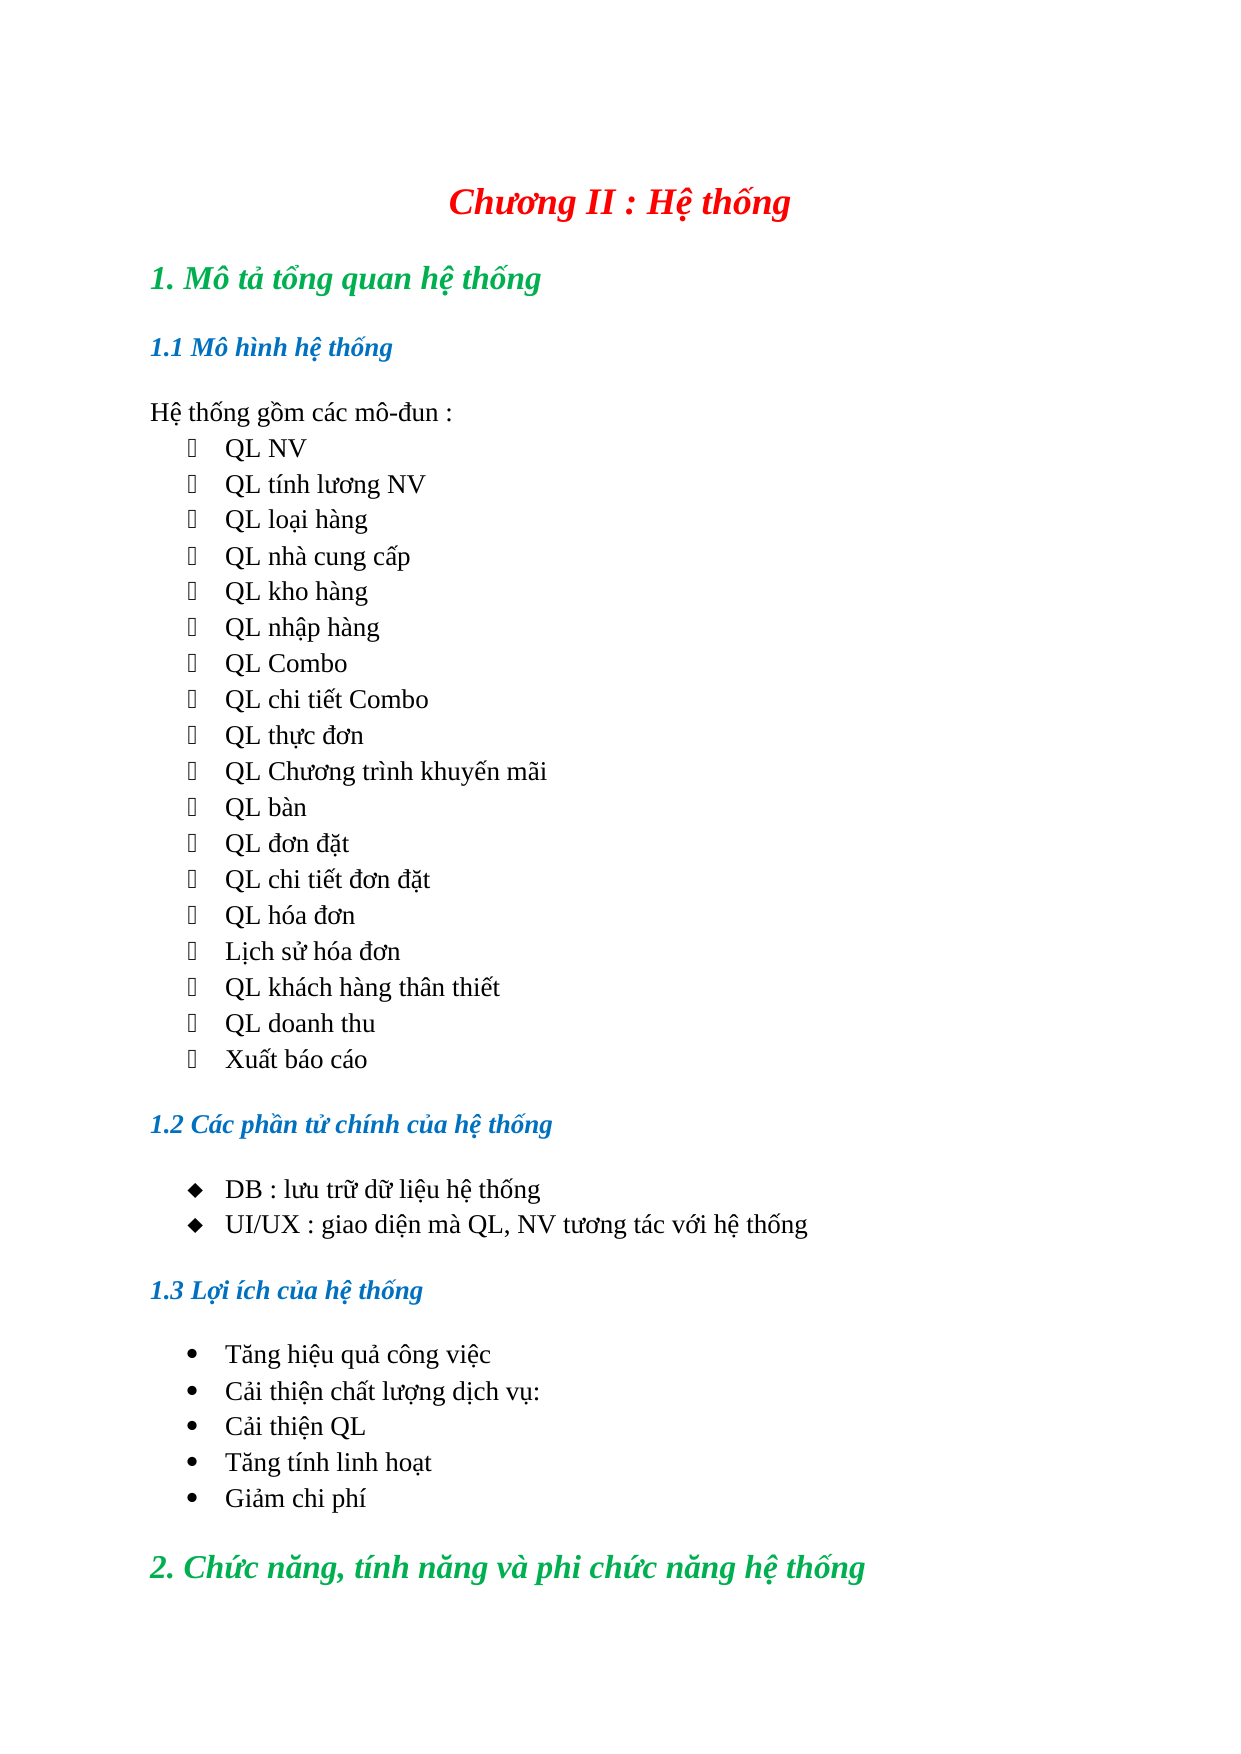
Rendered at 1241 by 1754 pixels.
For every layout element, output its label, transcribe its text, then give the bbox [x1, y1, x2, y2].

list QL NV [187, 432, 1090, 463]
list QL khách hàng thân thiết [187, 971, 1090, 1002]
subtitle 1.3 Lợi ích của hệ thống [150, 1274, 1090, 1305]
list QL đơn đặt [187, 827, 1090, 858]
list Xuất báo cáo [187, 1043, 1090, 1074]
list QL loại hàng [187, 504, 1090, 535]
list UI/UX : giao diện mà QL, NV tương tác với hệ thống [187, 1209, 1090, 1240]
list QL chi tiết Combo [187, 683, 1090, 714]
list QL doanh thu [187, 1007, 1090, 1038]
list Tăng tính linh hoạt [187, 1446, 1090, 1478]
subtitle 1.2 Các phần tử chính của hệ thống [150, 1108, 1090, 1139]
text Hệ thống gồm các mô-đun : [150, 396, 1090, 427]
list QL Chương trình khuyến mãi [187, 755, 1090, 786]
list QL chi tiết đơn đặt [187, 863, 1090, 894]
list QL kho hàng [187, 576, 1090, 607]
subtitle 1.1 Mô hình hệ thống [150, 331, 1090, 362]
subtitle 1. Mô tả tổng quan hệ thống [150, 258, 1090, 296]
subtitle 2. Chức năng, tính năng và phi chức năng hệ thống [150, 1547, 1090, 1586]
list QL tính lương NV [187, 468, 1090, 499]
list DB : lưu trữ dữ liệu hệ thống [187, 1173, 1090, 1204]
subtitle Chương II : Hệ thống [150, 179, 1090, 222]
list QL nhập hàng [187, 611, 1090, 643]
list Cải thiện QL [187, 1411, 1090, 1442]
list QL Combo [187, 647, 1090, 679]
list Cải thiện chất lượng dịch vụ: [187, 1374, 1090, 1406]
list QL bàn [187, 791, 1090, 822]
list Tăng hiệu quả công việc [187, 1339, 1090, 1370]
list Giảm chi phí [187, 1482, 1090, 1514]
list QL thực đơn [187, 719, 1090, 751]
list QL hóa đơn [187, 899, 1090, 930]
list QL nhà cung cấp [187, 539, 1090, 571]
list Lịch sử hóa đơn [187, 935, 1090, 966]
